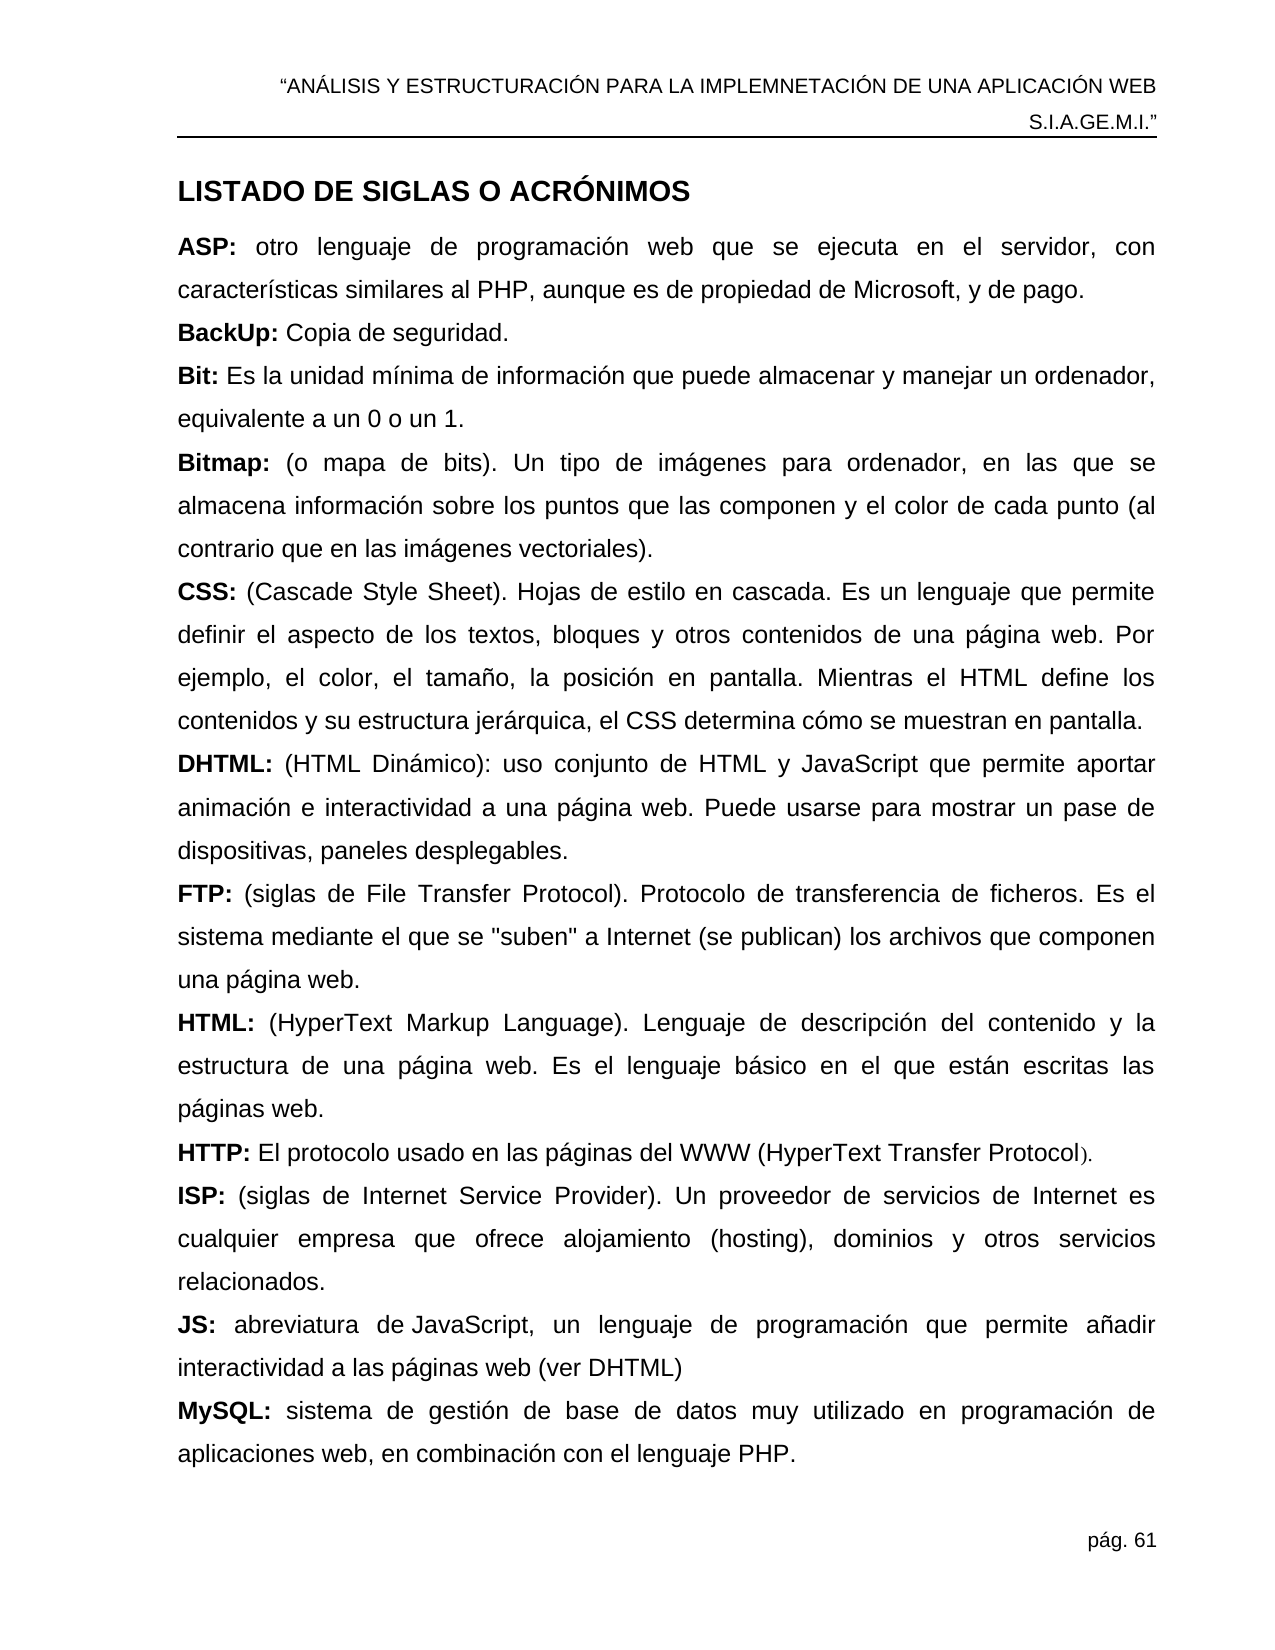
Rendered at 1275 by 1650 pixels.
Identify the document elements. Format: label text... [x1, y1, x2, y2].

text HTML: (HyperText Markup Language). Lenguaje de descripción del contenido y la estructura de una página web. Es el lenguaje básico en el que están escritas las páginas web. [177, 1008, 1157, 1123]
text DHTML: (HTML Dinámico): uso conjunto de HTML y JavaScript que permite aportar animación e interactividad a una página web. Puede usarse para mostrar un pase de dispositivas, paneles desplegables. [177, 749, 1157, 864]
text MySQL: sistema de gestión de base de datos muy utilizado en programación de aplicaciones web, en combinación con el lenguaje PHP. [177, 1396, 1157, 1468]
text Bit: Es la unidad mínima de información que puede almacenar y manejar un ordenador, equivalente a un 0 o un 1. [177, 361, 1157, 433]
text ISP: (siglas de Internet Service Provider). Un proveedor de servicios de Internet es cualquier empresa que ofrece alojamiento (hosting), dominios y otros servicios relacionados. [177, 1181, 1157, 1296]
text HTTP: El protocolo usado en las páginas del WWW (HyperText Transfer Protocol). [177, 1137, 1157, 1166]
text JS: abreviatura de JavaScript, un lenguaje de programación que permite añadir interactividad a las páginas web (ver DHTML) [177, 1310, 1157, 1382]
subtitle LISTADO DE SIGLAS O ACRÓNIMOS [177, 174, 1157, 208]
text CSS: (Cascade Style Sheet). Hojas de estilo en cascada. Es un lenguaje que permite definir el aspecto de los textos, bloques y otros contenidos de una página web. Por ejemplo, el color, el tamaño, la posición en pantalla. Mientras el HTML define los contenidos y su estructura jerárquica, el CSS determina cómo se muestran en pantalla. [177, 577, 1157, 735]
text ASP: otro lenguaje de programación web que se ejecuta en el servidor, con características similares al PHP, aunque es de propiedad de Microsoft, y de pago. [177, 232, 1157, 304]
text FTP: (siglas de File Transfer Protocol). Protocolo de transferencia de ficheros. Es el sistema mediante el que se "suben" a Internet (se publican) los archivos que componen una página web. [177, 879, 1157, 994]
text Bitmap: (o mapa de bits). Un tipo de imágenes para ordenador, en las que se almacena información sobre los puntos que las componen y el color de cada punto (al contrario que en las imágenes vectoriales). [177, 447, 1157, 562]
text BackUp: Copia de seguridad. [177, 318, 1157, 347]
